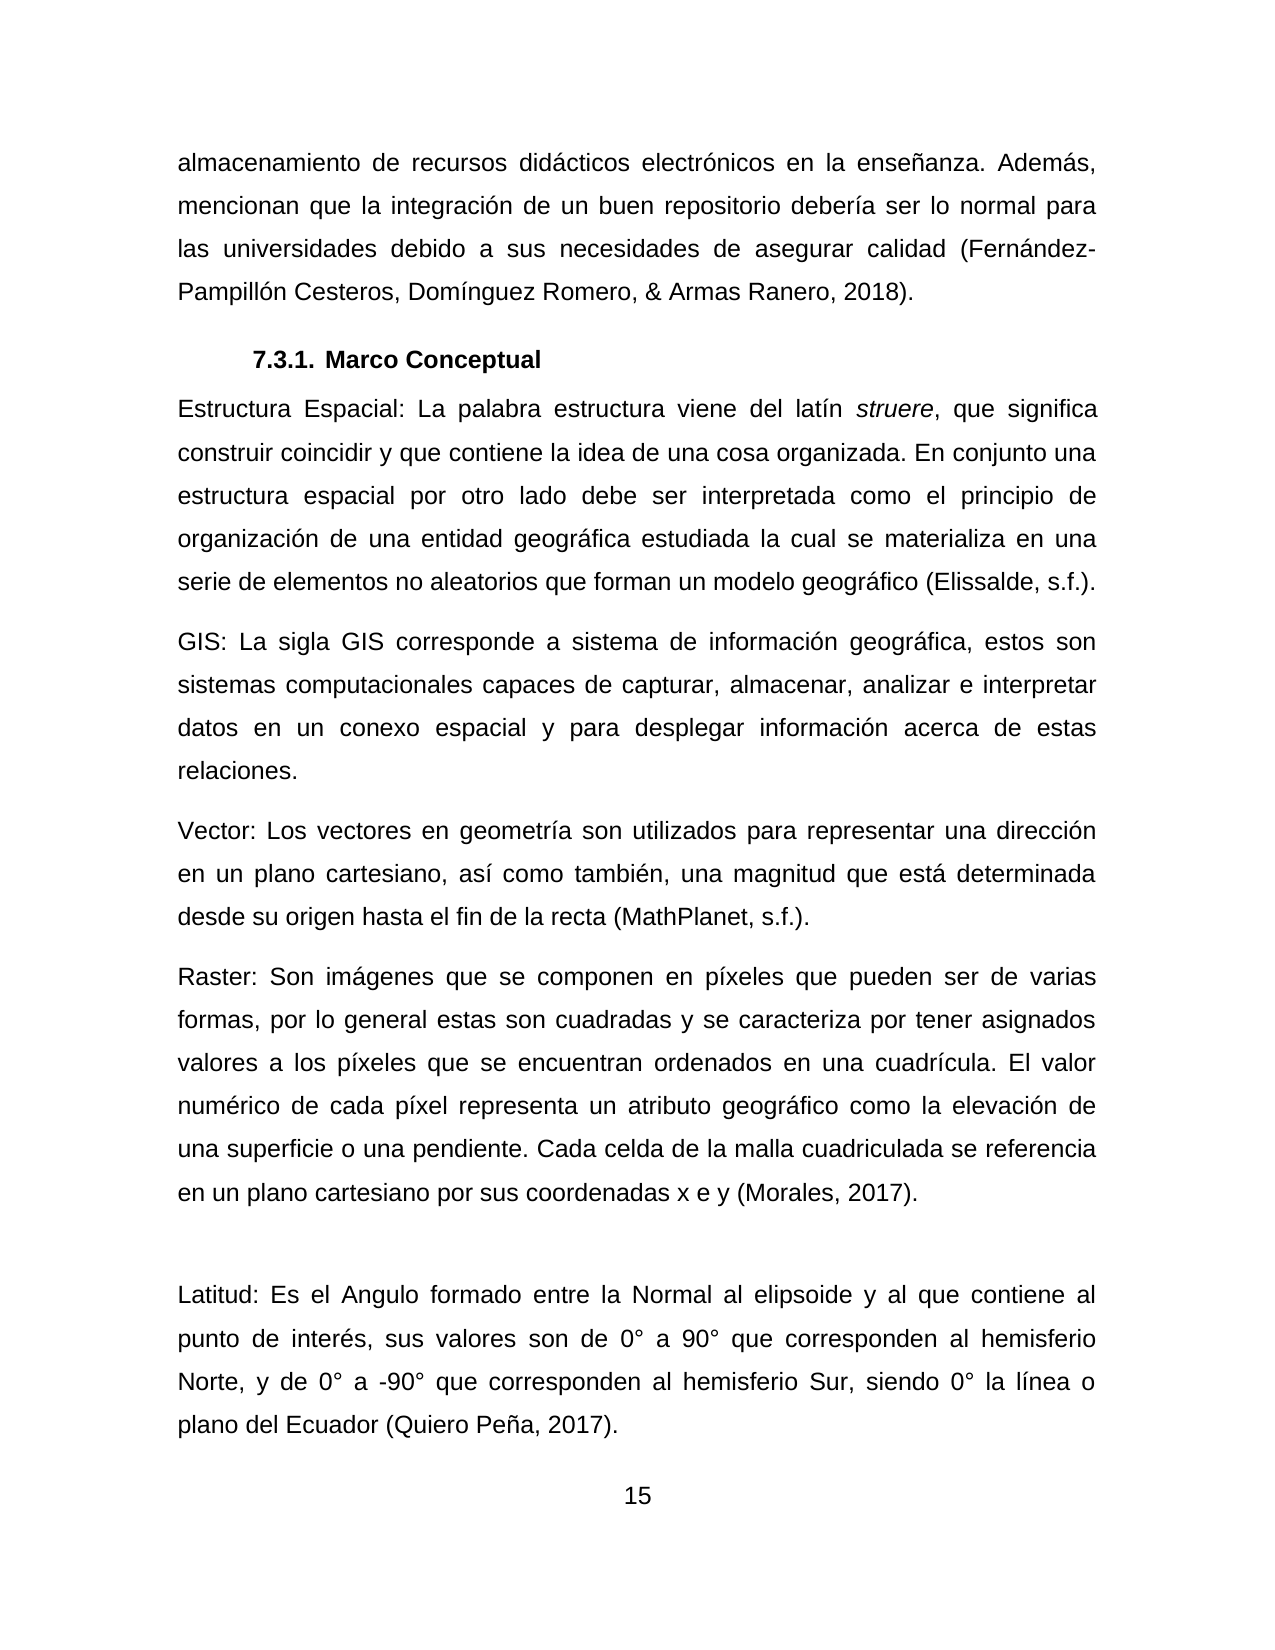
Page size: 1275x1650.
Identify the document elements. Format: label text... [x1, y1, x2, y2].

text Latitud: Es el Angulo formado entre la Normal al elipsoide y al que contiene al punto de interés, sus valores son de 0° a 90° que corresponden al hemisferio Norte, y de 0° a -90° que corresponden al hemisferio Sur, siendo 0° la línea o plano del Ecuador (Quiero Peña, 2017). [177, 1281, 1098, 1439]
text Raster: Son imágenes que se componen en píxeles que pueden ser de varias formas, por lo general estas son cuadradas y se caracteriza por tener asignados valores a los píxeles que se encuentran ordenados en una cuadrícula. El valor numérico de cada píxel representa un atributo geográfico como la elevación de una superficie o una pendiente. Cada celda de la malla cuadriculada se referencia en un plano cartesiano por sus coordenadas x e y (Morales, 2017). [177, 962, 1098, 1206]
text Estructura Espacial: La palabra estructura viene del latín struere, que significa construir coincidir y que contiene la idea de una cosa organizada. En conjunto una estructura espacial por otro lado debe ser interpretada como el principio de organización de una entidad geográfica estudiada la cual se materializa en una serie de elementos no aleatorios que forman un modelo geográfico (Elissalde, s.f.). [177, 394, 1098, 596]
text Vector: Los vectores en geometría son utilizados para representar una dirección en un plano cartesiano, así como también, una magnitud que está determinada desde su origen hasta el fin de la recta (MathPlanet, s.f.). [177, 816, 1098, 931]
subtitle Marco Conceptual [252, 345, 1098, 374]
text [177, 148, 1098, 306]
text GIS: La sigla GIS corresponde a sistema de información geográfica, estos son sistemas computacionales capaces de capturar, almacenar, analizar e interpretar datos en un conexo espacial y para desplegar información acerca de estas relaciones. [177, 627, 1098, 785]
